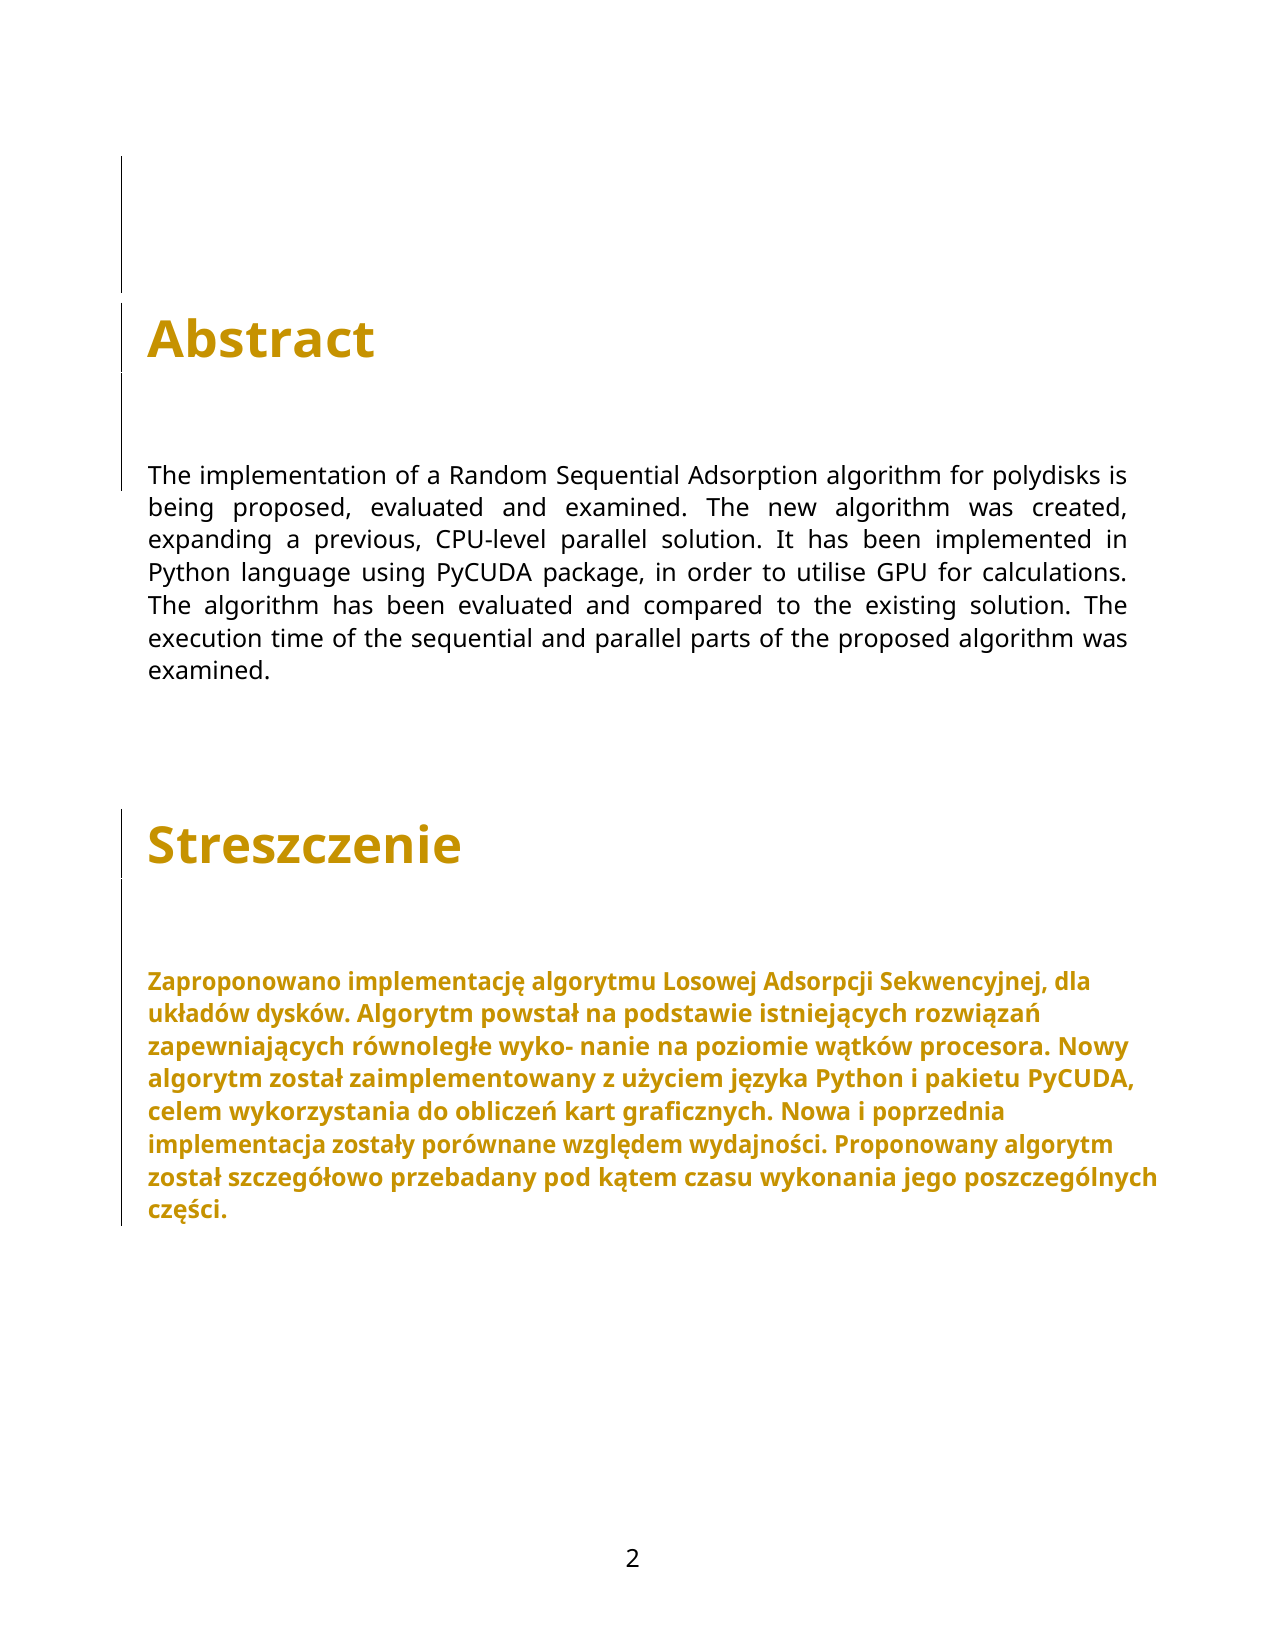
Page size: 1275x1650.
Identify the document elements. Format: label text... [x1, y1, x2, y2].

text Streszczenie [148, 809, 1275, 878]
text Zaproponowano implementację algorytmu Losowej Adsorpcji Sekwencyjnej, dla układów dysków. Algorytm powstał na podstawie istniejących rozwiązań zapewniających równoległe wyko- nanie na poziomie wątków procesora. Nowy algorytm został zaimplementowany z użyciem języka Python i pakietu PyCUDA, celem wykorzystania do obliczeń kart graficznych. Nowa i poprzednia implementacja zostały porównane względem wydajności. Proponowany algorytm został szczegółowo przebadany pod kątem czasu wykonania jego poszczególnych części. [148, 964, 1161, 1226]
text The implementation of a Random Sequential Adsorption algorithm for polydisks is being proposed, evaluated and examined. The new algorithm was created, expanding a previous, CPU-level parallel solution. It has been implemented in Python language using PyCUDA package, in order to utilise GPU for calculations. The algorithm has been evaluated and compared to the existing solution. The execution time of the sequential and parallel parts of the proposed algorithm was examined. [148, 458, 1128, 687]
text Abstract [148, 303, 1275, 372]
